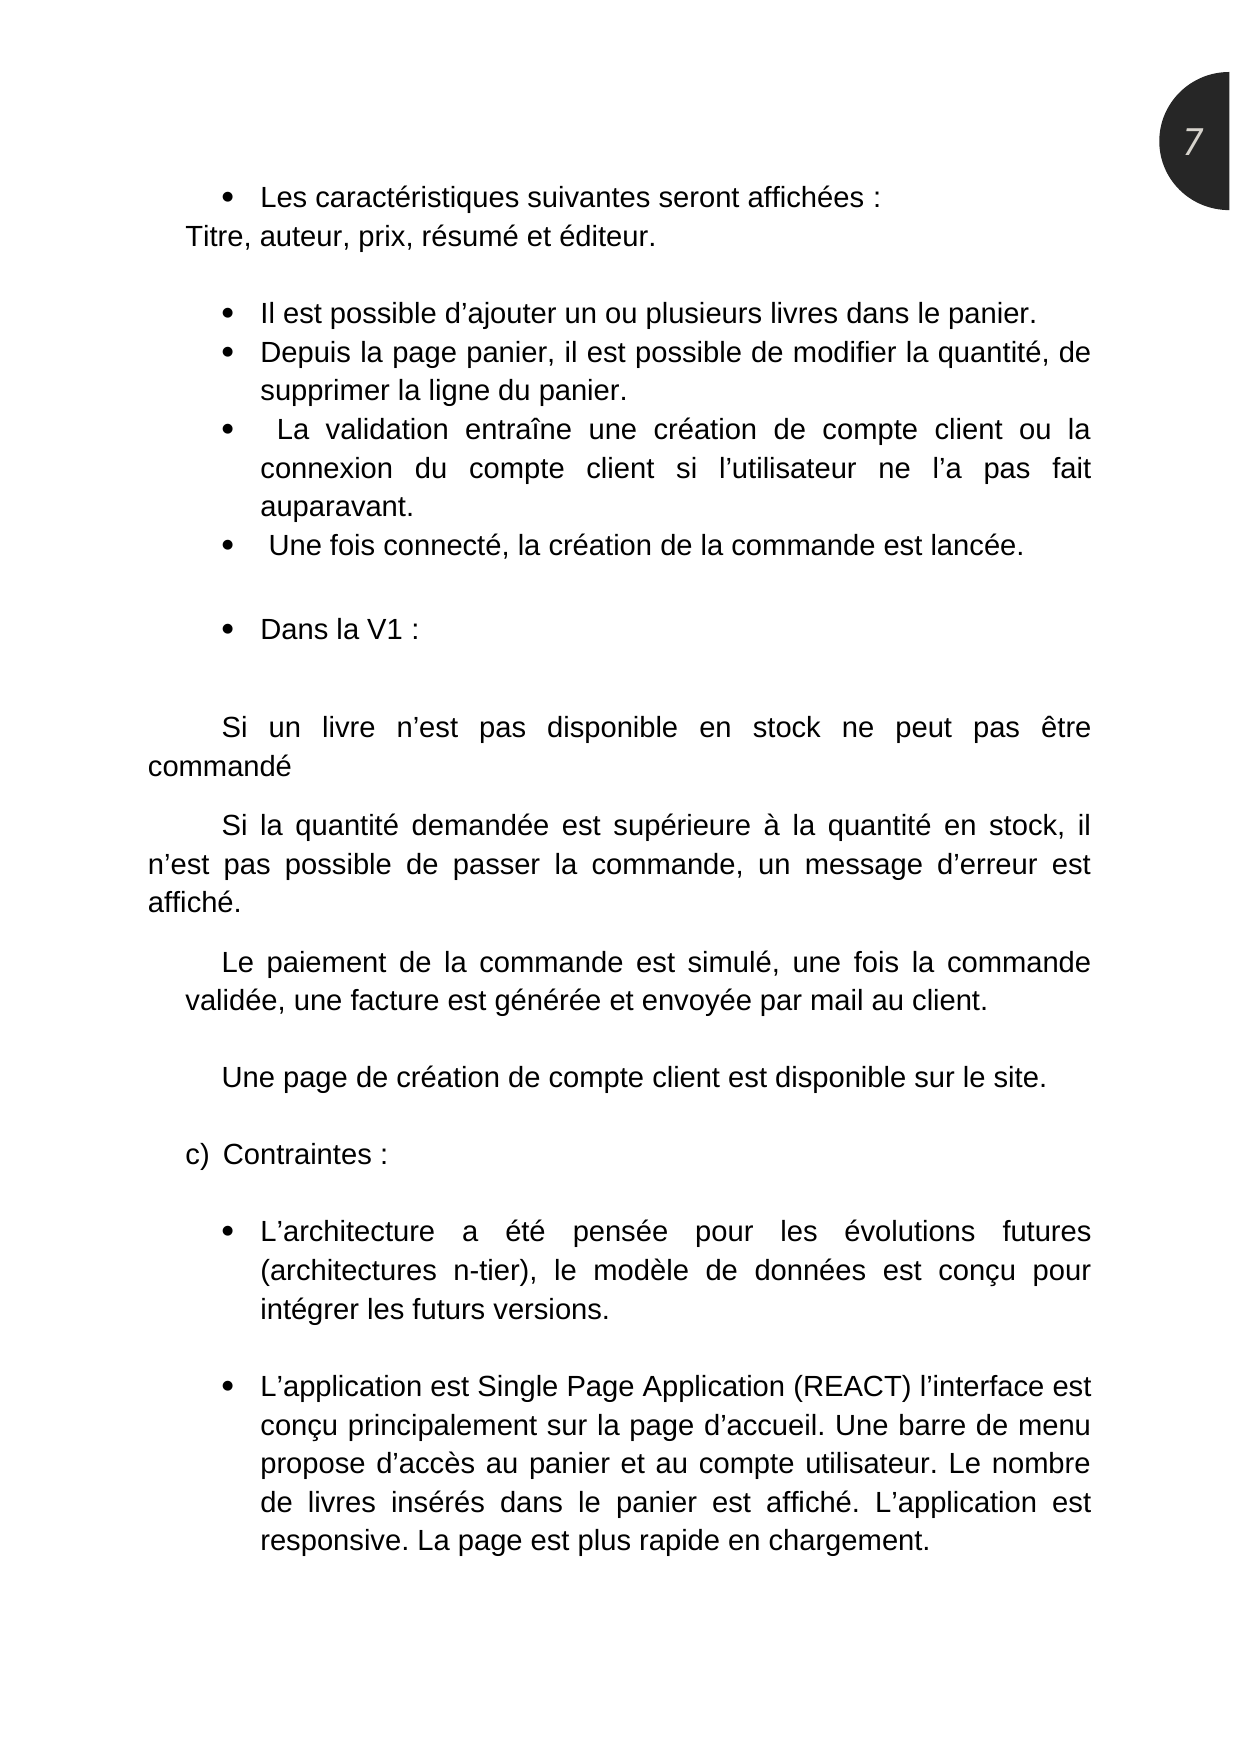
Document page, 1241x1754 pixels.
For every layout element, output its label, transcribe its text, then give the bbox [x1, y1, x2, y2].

list Une page de création de compte client est disponible sur le site. [185, 1060, 1092, 1094]
text Si un livre n’est pas disponible en stock ne peut pas être commandé [148, 710, 1092, 782]
list L’application est Single Page Application (REACT) l’interface est conçu principalement sur la page d’accueil. Une barre de menu propose d’accès au panier et au compte utilisateur. Le nombre de livres insérés dans le panier est affiché. L’application est responsive. La page est plus rapide en chargement. [223, 1369, 1092, 1557]
list L’architecture a été pensée pour les évolutions futures (architectures n-tier), le modèle de données est conçu pour intégrer les futurs versions. [223, 1214, 1092, 1325]
list La validation entraîne une création de compte client ou la connexion du compte client si l’utilisateur ne l’a pas fait auparavant. [223, 412, 1092, 523]
list Dans la V1 : [223, 612, 1092, 646]
list Une fois connecté, la création de la commande est lancée. [223, 528, 1092, 562]
list Contraintes : [185, 1137, 1092, 1171]
list Les caractéristiques suivantes seront affichées : [223, 180, 1092, 214]
list Titre, auteur, prix, résumé et éditeur. [185, 219, 1092, 252]
list Le paiement de la commande est simulé, une fois la commande validée, une facture est générée et envoyée par mail au client. [185, 945, 1092, 1017]
list Depuis la page panier, il est possible de modifier la quantité, de supprimer la ligne du panier. [223, 335, 1092, 407]
text Si la quantité demandée est supérieure à la quantité en stock, il n’est pas possible de passer la commande, un message d’erreur est affiché. [148, 808, 1092, 919]
list Il est possible d’ajouter un ou plusieurs livres dans le panier. [223, 296, 1092, 330]
